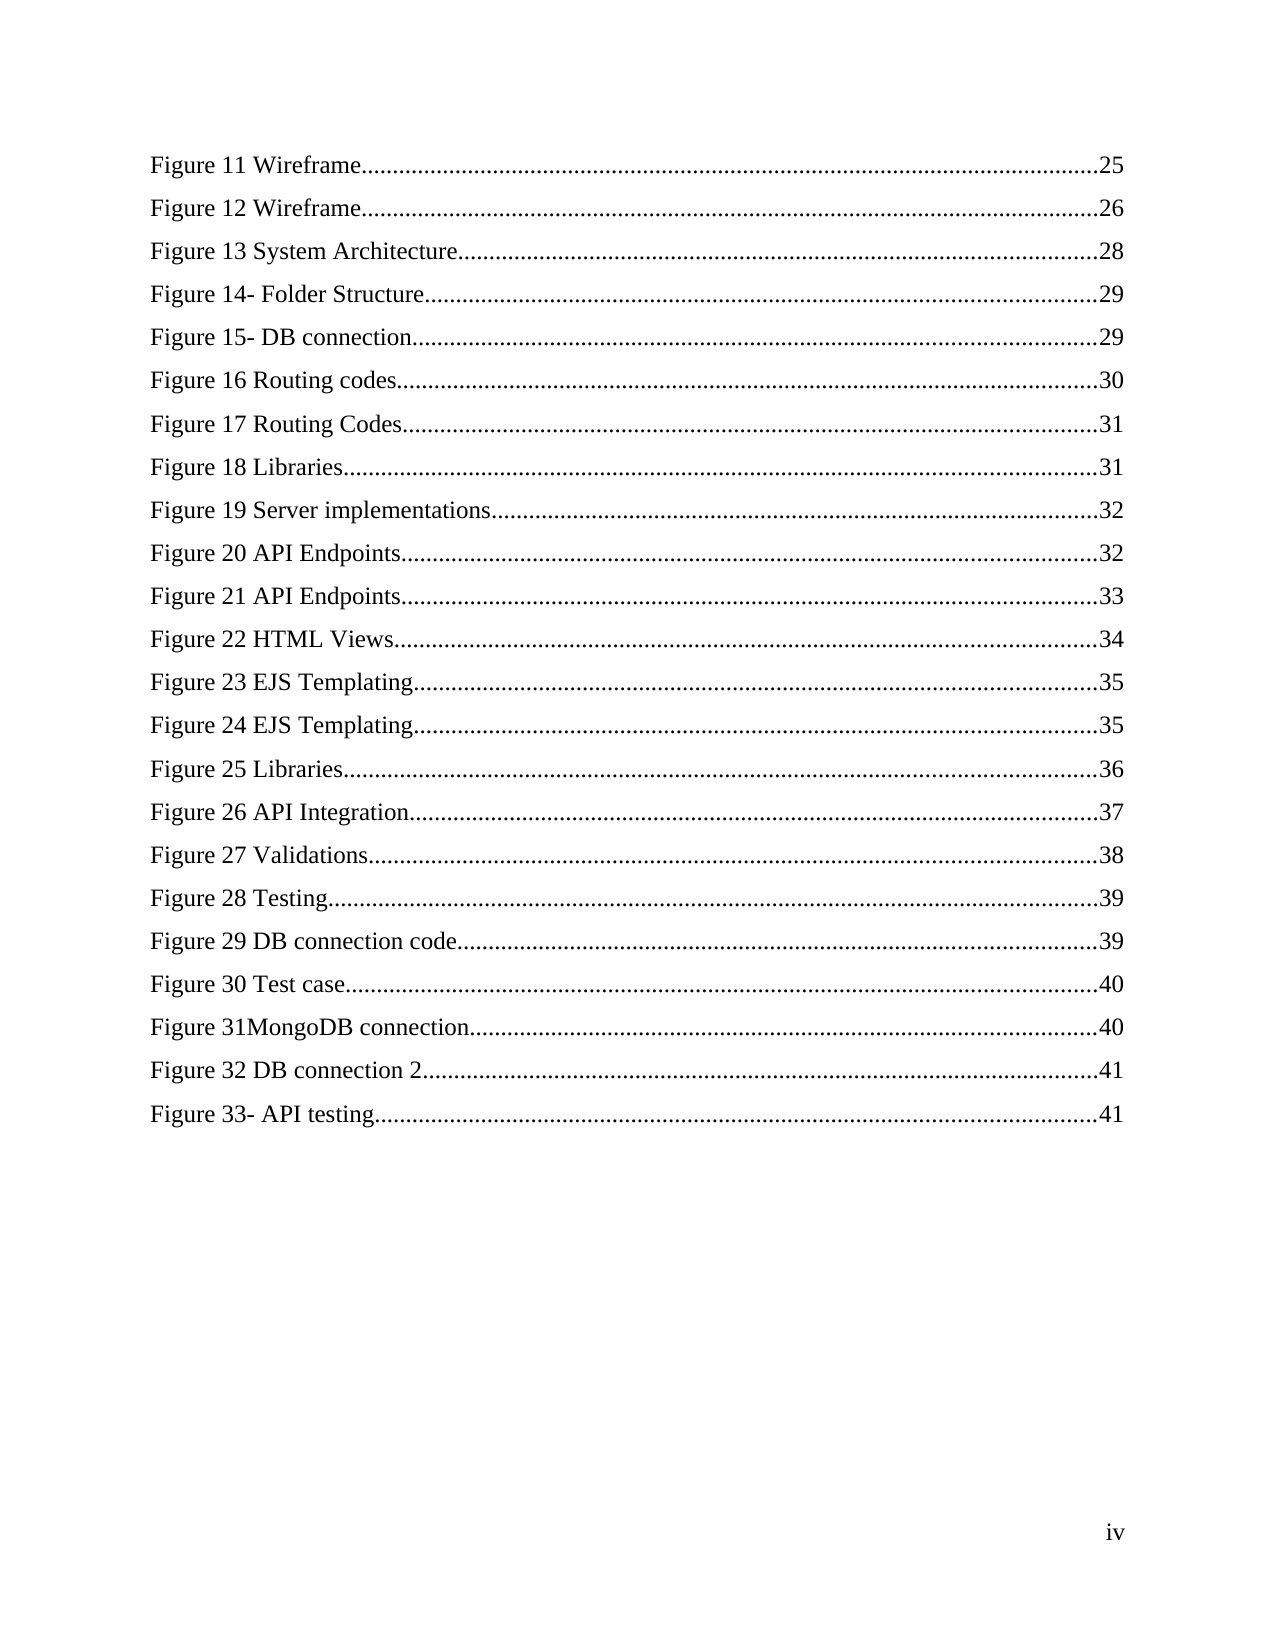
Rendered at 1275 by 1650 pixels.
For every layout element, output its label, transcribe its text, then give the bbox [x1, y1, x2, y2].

text Figure 23 EJS Templating 35 [150, 667, 1125, 696]
text Figure 17 Routing Codes 31 [150, 409, 1125, 437]
text Figure 18 Libraries 31 [150, 452, 1125, 481]
text Figure 12 Wireframe 26 [150, 193, 1125, 222]
text Figure 11 Wireframe 25 [150, 150, 1125, 179]
text Figure 25 Libraries 36 [150, 754, 1125, 782]
text Figure 32 DB connection 2 41 [150, 1056, 1125, 1084]
text Figure 29 DB connection code 39 [150, 926, 1125, 955]
text Figure 26 API Integration 37 [150, 797, 1125, 826]
text Figure 15- DB connection 29 [150, 322, 1125, 351]
text Figure 20 API Endpoints 32 [150, 538, 1125, 567]
text Figure 30 Test case 40 [150, 969, 1125, 998]
text Figure 22 HTML Views 34 [150, 624, 1125, 653]
text Figure 13 System Architecture 28 [150, 236, 1125, 265]
text Figure 33- API testing 41 [150, 1099, 1125, 1127]
text Figure 19 Server implementations 32 [150, 495, 1125, 524]
text Figure 31MongoDB connection 40 [150, 1012, 1125, 1041]
text Figure 27 Validations 38 [150, 840, 1125, 869]
text Figure 16 Routing codes 30 [150, 366, 1125, 394]
text Figure 14- Folder Structure 29 [150, 279, 1125, 308]
text Figure 21 API Endpoints 33 [150, 581, 1125, 610]
text Figure 28 Testing 39 [150, 883, 1125, 912]
text Figure 24 EJS Templating 35 [150, 711, 1125, 739]
